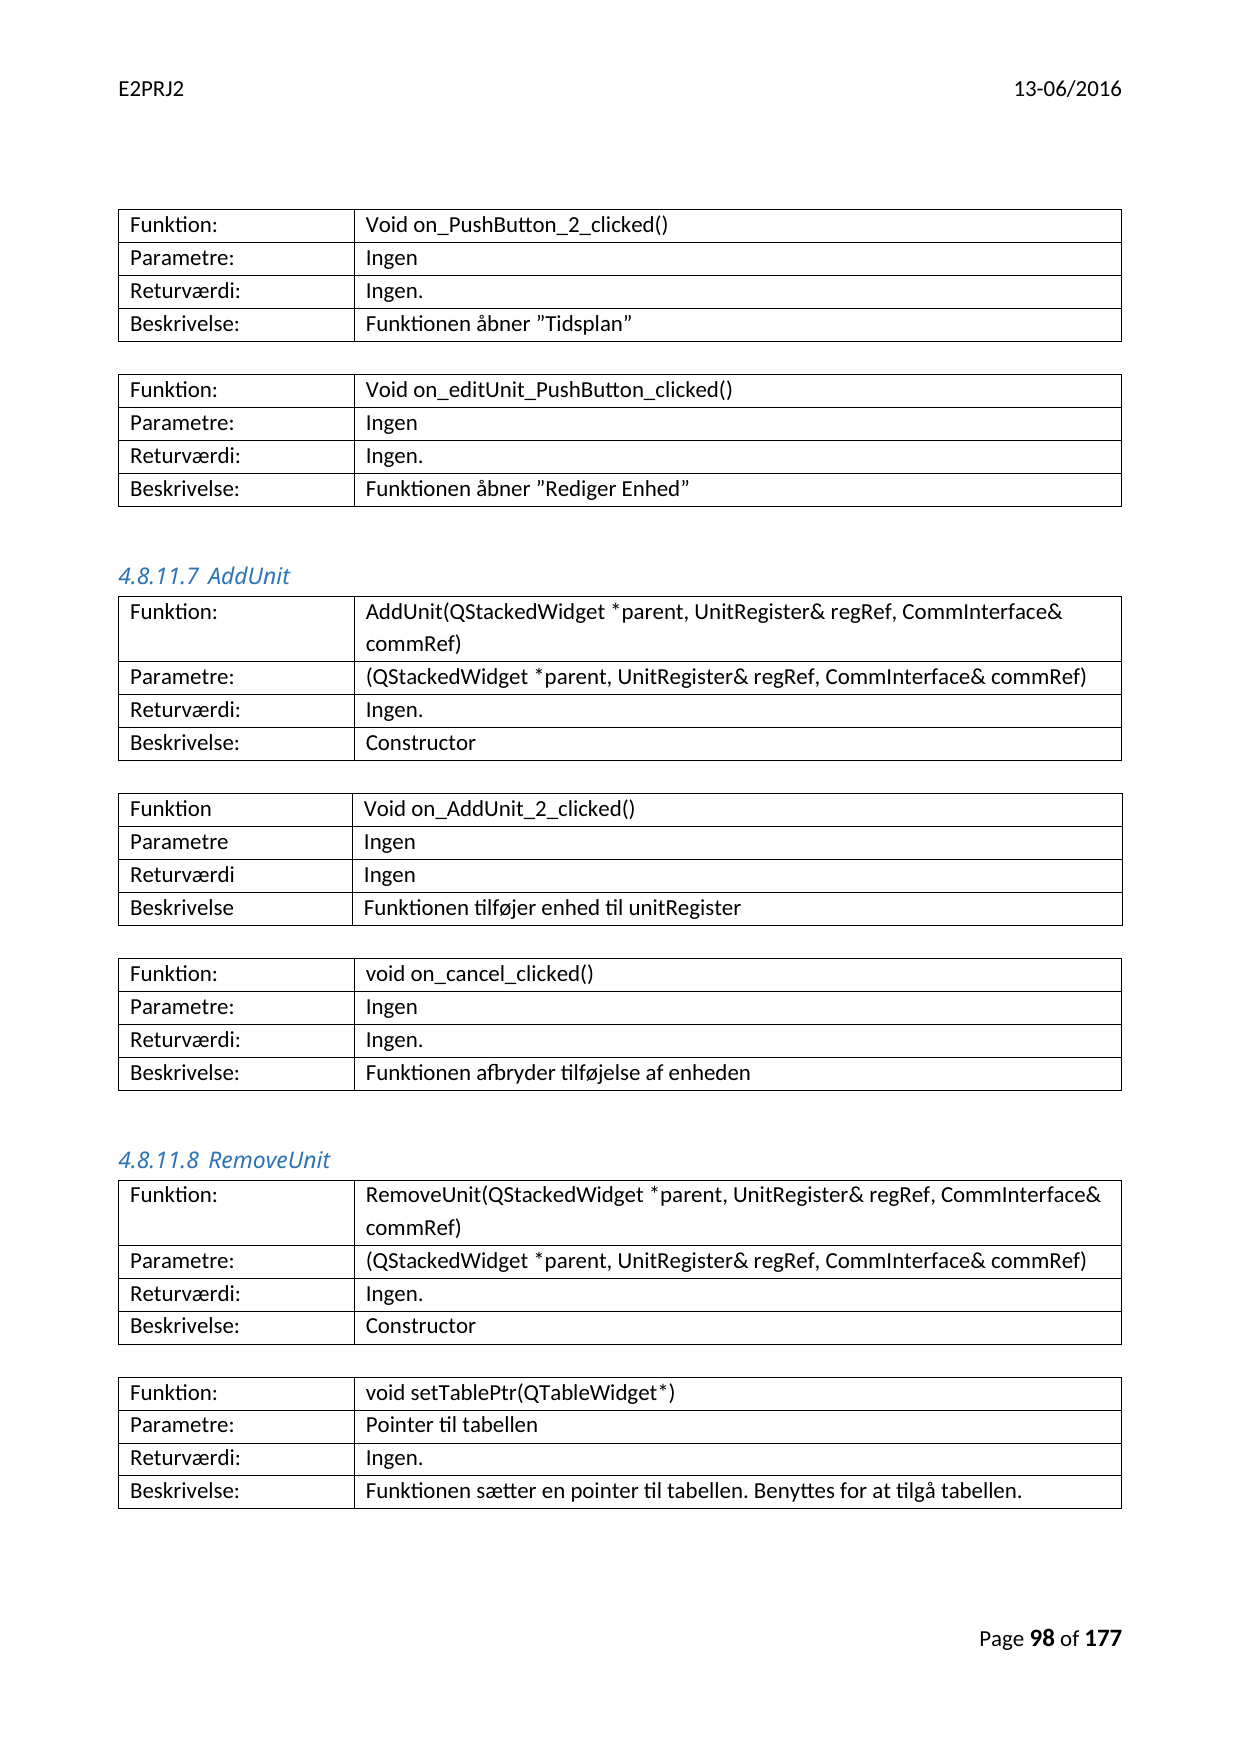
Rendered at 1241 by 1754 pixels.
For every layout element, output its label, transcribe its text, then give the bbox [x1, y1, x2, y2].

table_cell Returværdi: [119, 1279, 354, 1311]
table_cell Returværdi: [119, 1025, 354, 1057]
table_cell Parametre [119, 827, 352, 859]
table_header void on_cancel_clicked() [355, 959, 1121, 991]
table_cell (QStackedWidget *parent, UnitRegister& regRef, CommInterface& commRef) [355, 662, 1121, 694]
table_cell Parametre: [119, 243, 354, 275]
table_cell Parametre: [119, 662, 354, 694]
table_cell Returværdi: [119, 1444, 354, 1475]
table_cell Beskrivelse: [119, 1312, 354, 1343]
table_cell Returværdi: [119, 695, 354, 727]
table_cell Ingen [355, 243, 1121, 275]
table_cell Parametre: [119, 992, 354, 1024]
table_cell Beskrivelse: [119, 1476, 354, 1508]
table_cell Beskrivelse: [119, 474, 354, 506]
table_cell Returværdi: [119, 441, 354, 473]
table_header Funktion: [119, 597, 354, 661]
table_cell Funktionen åbner ”Tidsplan” [355, 309, 1121, 341]
table_cell Ingen. [355, 1444, 1121, 1475]
table_header void setTablePtr(QTableWidget*) [355, 1378, 1121, 1409]
table_cell Parametre: [119, 1411, 354, 1442]
table_cell Funktionen åbner ”Rediger Enhed” [355, 474, 1121, 506]
table_cell Funktionen sætter en pointer til tabellen. Benyttes for at tilgå tabellen. [355, 1476, 1121, 1508]
table_cell Constructor [355, 1312, 1121, 1343]
table_header Funktion [119, 794, 352, 826]
table_cell Funktionen tilføjer enhed til unitRegister [353, 893, 1122, 925]
table_header Void on_AddUnit_2_clicked() [353, 794, 1122, 826]
table_cell Ingen. [355, 695, 1121, 727]
table_header Funktion: [119, 1378, 354, 1409]
table_header Funktion: [119, 959, 354, 991]
table_cell Beskrivelse: [119, 309, 354, 341]
table_header Funktion: [119, 1181, 354, 1245]
table_cell Ingen. [355, 441, 1121, 473]
table_header Void on_editUnit_PushButton_clicked() [355, 375, 1121, 407]
table_cell Ingen [353, 860, 1122, 892]
table_header Void on_PushButton_2_clicked() [355, 210, 1121, 242]
table_cell Parametre: [119, 1246, 354, 1278]
table_cell Returværdi: [119, 276, 354, 308]
table_cell Ingen. [355, 1025, 1121, 1057]
table_cell (QStackedWidget *parent, UnitRegister& regRef, CommInterface& commRef) [355, 1246, 1121, 1278]
table_cell Beskrivelse: [119, 728, 354, 760]
table_header AddUnit(QStackedWidget *parent, UnitRegister& regRef, CommInterface& commRef) [355, 597, 1121, 661]
subtitle AddUnit [118, 560, 1122, 591]
table_cell Funktionen afbryder tilføjelse af enheden [355, 1058, 1121, 1089]
table_cell Returværdi [119, 860, 352, 892]
table_cell Ingen. [355, 1279, 1121, 1311]
table_cell Ingen [355, 408, 1121, 440]
table_cell Ingen [355, 992, 1121, 1024]
table_header RemoveUnit(QStackedWidget *parent, UnitRegister& regRef, CommInterface& commRef) [355, 1181, 1121, 1245]
table_cell Parametre: [119, 408, 354, 440]
subtitle RemoveUnit [118, 1144, 1122, 1175]
table_cell Ingen. [355, 276, 1121, 308]
table_cell Ingen [353, 827, 1122, 859]
table_cell Beskrivelse [119, 893, 352, 925]
table_header Funktion: [119, 375, 354, 407]
table_header Funktion: [119, 210, 354, 242]
table_cell Beskrivelse: [119, 1058, 354, 1089]
table_cell Pointer til tabellen [355, 1411, 1121, 1442]
table_cell Constructor [355, 728, 1121, 760]
